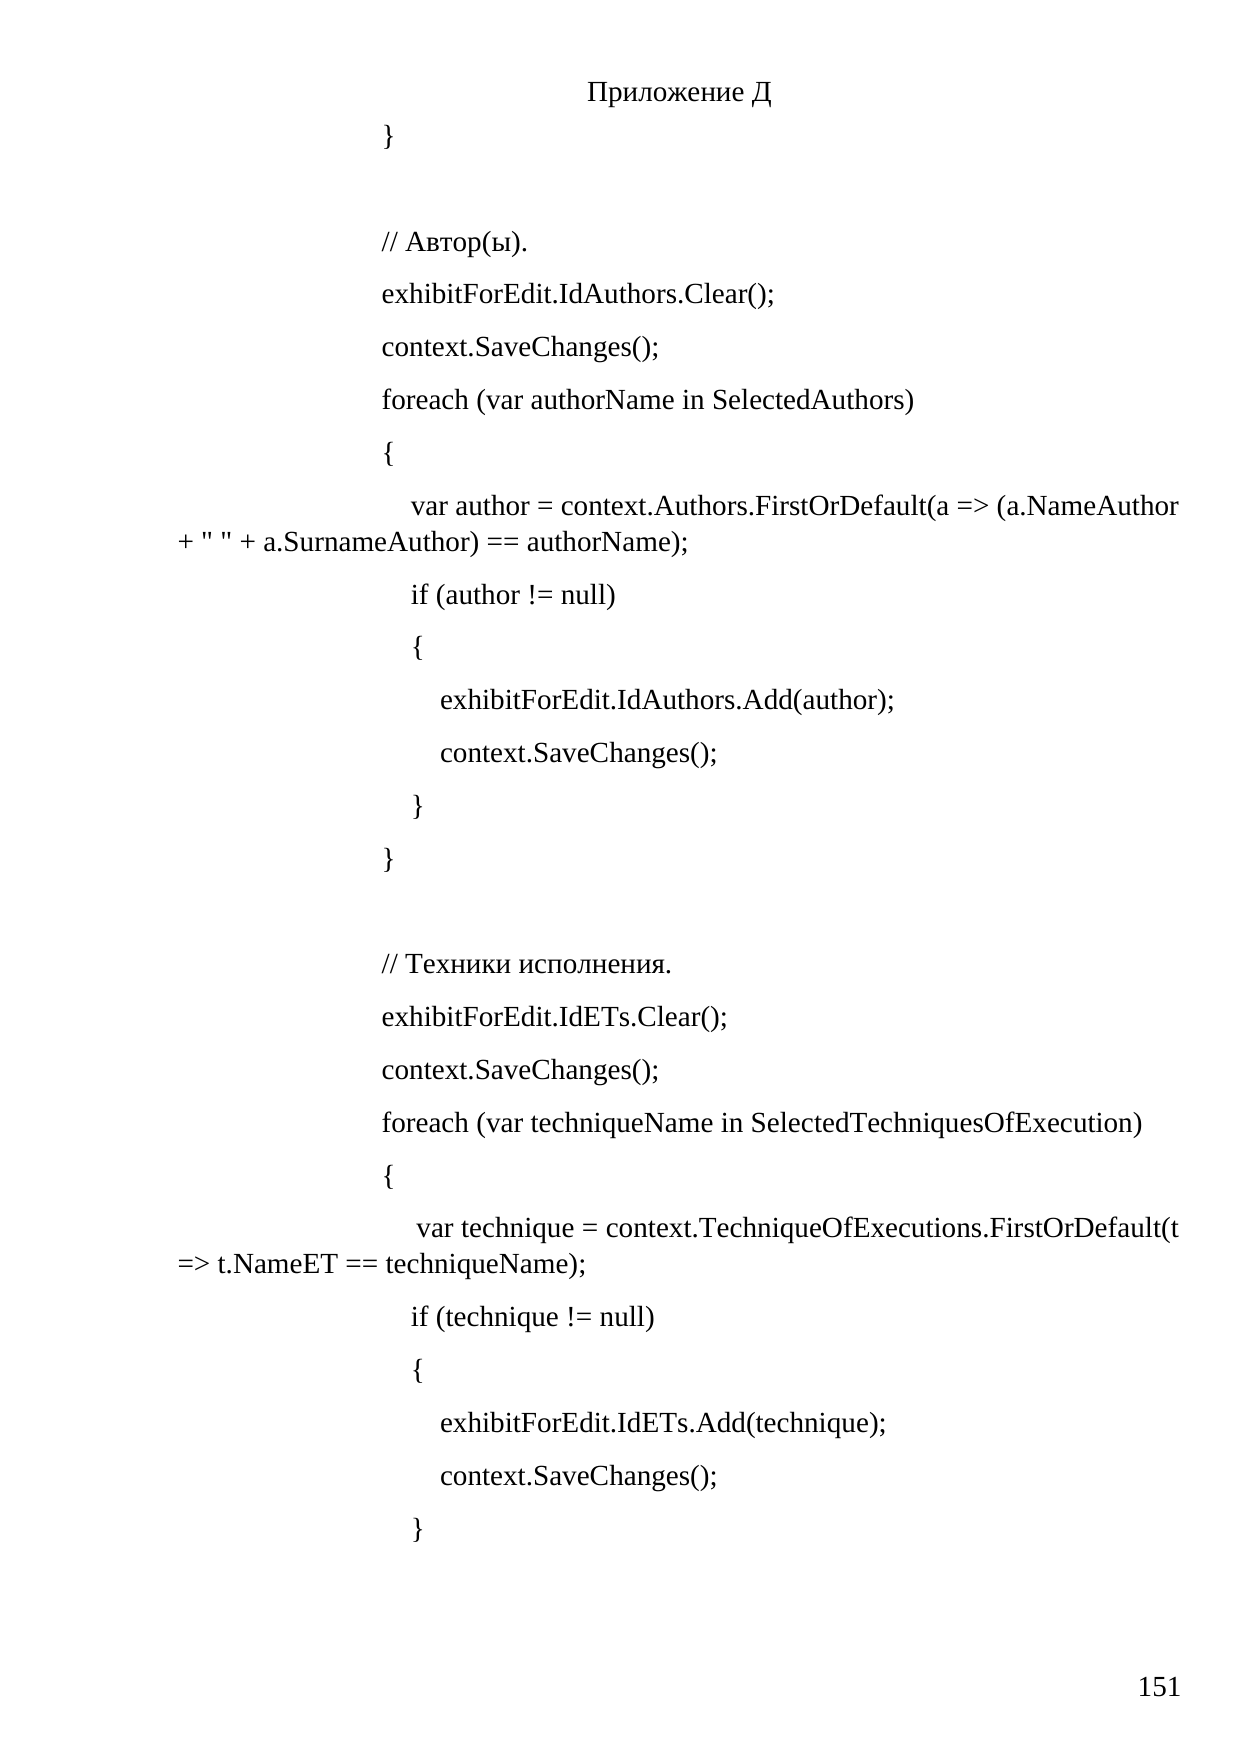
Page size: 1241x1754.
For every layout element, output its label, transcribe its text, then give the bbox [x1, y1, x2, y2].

text // Автор(ы). [177, 224, 1181, 257]
text exhibitForEdit.IdETs.Clear(); [177, 999, 1181, 1033]
text foreach (var techniqueName in SelectedTechniquesOfExecution) [177, 1105, 1181, 1138]
text var author = context.Authors.FirstOrDefault(a => (a.NameAuthor + " " + a.SurnameAuthor) == authorName); [177, 488, 1181, 557]
text } [177, 788, 1181, 822]
text if (author != null) [177, 577, 1181, 610]
text { [177, 1352, 1181, 1386]
text } [177, 1511, 1181, 1544]
text } [177, 841, 1181, 874]
text context.SaveChanges(); [177, 735, 1181, 769]
text { [177, 1158, 1181, 1191]
text { [177, 435, 1181, 468]
text exhibitForEdit.IdAuthors.Add(author); [177, 682, 1181, 716]
text var technique = context.TechniqueOfExecutions.FirstOrDefault(t => t.NameET == techniqueName); [177, 1211, 1181, 1280]
text context.SaveChanges(); [177, 1458, 1181, 1491]
text } [177, 118, 1181, 152]
text context.SaveChanges(); [177, 329, 1181, 363]
text if (technique != null) [177, 1299, 1181, 1333]
text foreach (var authorName in SelectedAuthors) [177, 382, 1181, 416]
text // Техники исполнения. [177, 946, 1181, 980]
text exhibitForEdit.IdAuthors.Clear(); [177, 277, 1181, 310]
text { [177, 629, 1181, 663]
text context.SaveChanges(); [177, 1052, 1181, 1086]
text exhibitForEdit.IdETs.Add(technique); [177, 1405, 1181, 1439]
